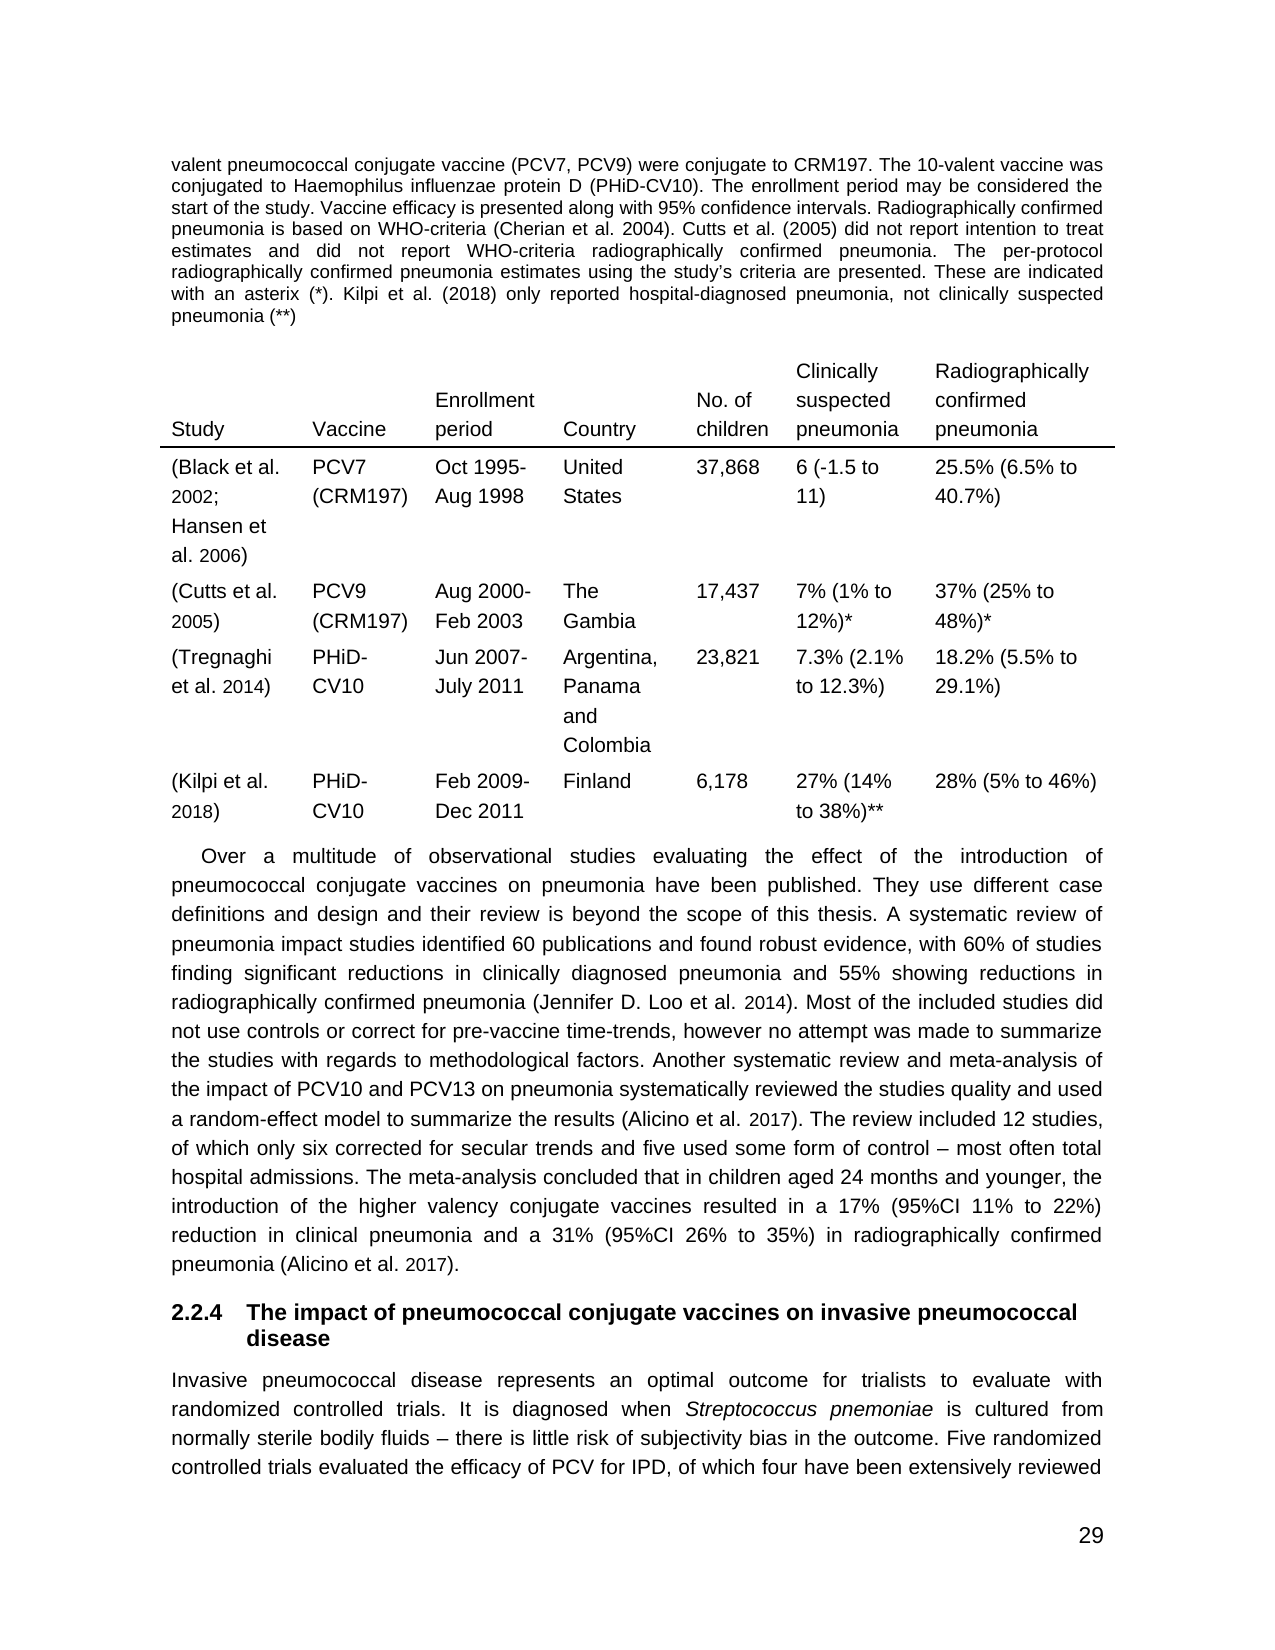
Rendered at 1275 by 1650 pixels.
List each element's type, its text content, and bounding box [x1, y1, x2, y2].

table_cell 6 (-1.5 to 11) [785, 448, 924, 572]
table_cell (Kilpi et al. 2018) [160, 762, 301, 828]
table_cell PCV9 (CRM197) [301, 572, 424, 638]
table_cell 6,178 [685, 762, 784, 828]
table_header Radiographically confirmed pneumonia [924, 351, 1115, 446]
table_cell Jun 2007-July 2011 [424, 638, 552, 762]
table_cell 7.3% (2.1% to 12.3%) [785, 638, 924, 762]
table_header No. of children [685, 351, 784, 446]
table_header Study [160, 351, 301, 446]
table_cell (Cutts et al. 2005) [160, 572, 301, 638]
table_header Country [552, 351, 685, 446]
table_cell PHiD-CV10 [301, 762, 424, 828]
table_cell PHiD-CV10 [301, 638, 424, 762]
table_cell PCV7 (CRM197) [301, 448, 424, 572]
table_cell 7% (1% to 12%)* [785, 572, 924, 638]
table_cell United States [552, 448, 685, 572]
table_cell (Black et al. 2002; Hansen et al. 2006) [160, 448, 301, 572]
table_cell 17,437 [685, 572, 784, 638]
table_cell 28% (5% to 46%) [924, 762, 1115, 828]
table_cell Argentina, Panama and Colombia [552, 638, 685, 762]
table_cell 37% (25% to 48%)* [924, 572, 1115, 638]
table_header Clinically suspected pneumonia [785, 351, 924, 446]
table_cell 27% (14% to 38%)** [785, 762, 924, 828]
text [171, 153, 1104, 326]
table_cell 23,821 [685, 638, 784, 762]
subtitle The impact of pneumococcal conjugate vaccines on invasive pneumococcal disease [171, 1298, 1104, 1351]
table_header Vaccine [301, 351, 424, 446]
table_cell Oct 1995-Aug 1998 [424, 448, 552, 572]
table_cell The Gambia [552, 572, 685, 638]
text Over a multitude of observational studies evaluating the effect of the introduction of pneumococcal conjugate vaccines on pneumonia have been published. They use different case definitions and design and their review is beyond the scope of this thesis. A systematic review of pneumonia impact studies identified 60 publications and found robust evidence, with 60% of studies finding significant reductions in clinically diagnosed pneumonia and 55% showing reductions in radiographically confirmed pneumonia (Jennifer D. Loo et al. 2014). Most of the included studies did not use controls or correct for pre-vaccine time-trends, however no attempt was made to summarize the studies with regards to methodological factors. Another systematic review and meta-analysis of the impact of PCV10 and PCV13 on pneumonia systematically reviewed the studies quality and used a random-effect model to summarize the results (Alicino et al. 2017). The review included 12 studies, of which only six corrected for secular trends and five used some form of control – most often total hospital admissions. The meta-analysis concluded that in children aged 24 months and younger, the introduction of the higher valency conjugate vaccines resulted in a 17% (95%CI 11% to 22%) reduction in clinical pneumonia and a 31% (95%CI 26% to 35%) in radiographically confirmed pneumonia (Alicino et al. 2017). [171, 840, 1104, 1278]
table_cell Feb 2009-Dec 2011 [424, 762, 552, 828]
table_cell 18.2% (5.5% to 29.1%) [924, 638, 1115, 762]
table_cell 37,868 [685, 448, 784, 572]
table_cell Aug 2000-Feb 2003 [424, 572, 552, 638]
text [171, 1364, 1104, 1480]
table_cell (Tregnaghi et al. 2014) [160, 638, 301, 762]
table_header Enrollment period [424, 351, 552, 446]
table_cell Finland [552, 762, 685, 828]
table_cell 25.5% (6.5% to 40.7%) [924, 448, 1115, 572]
